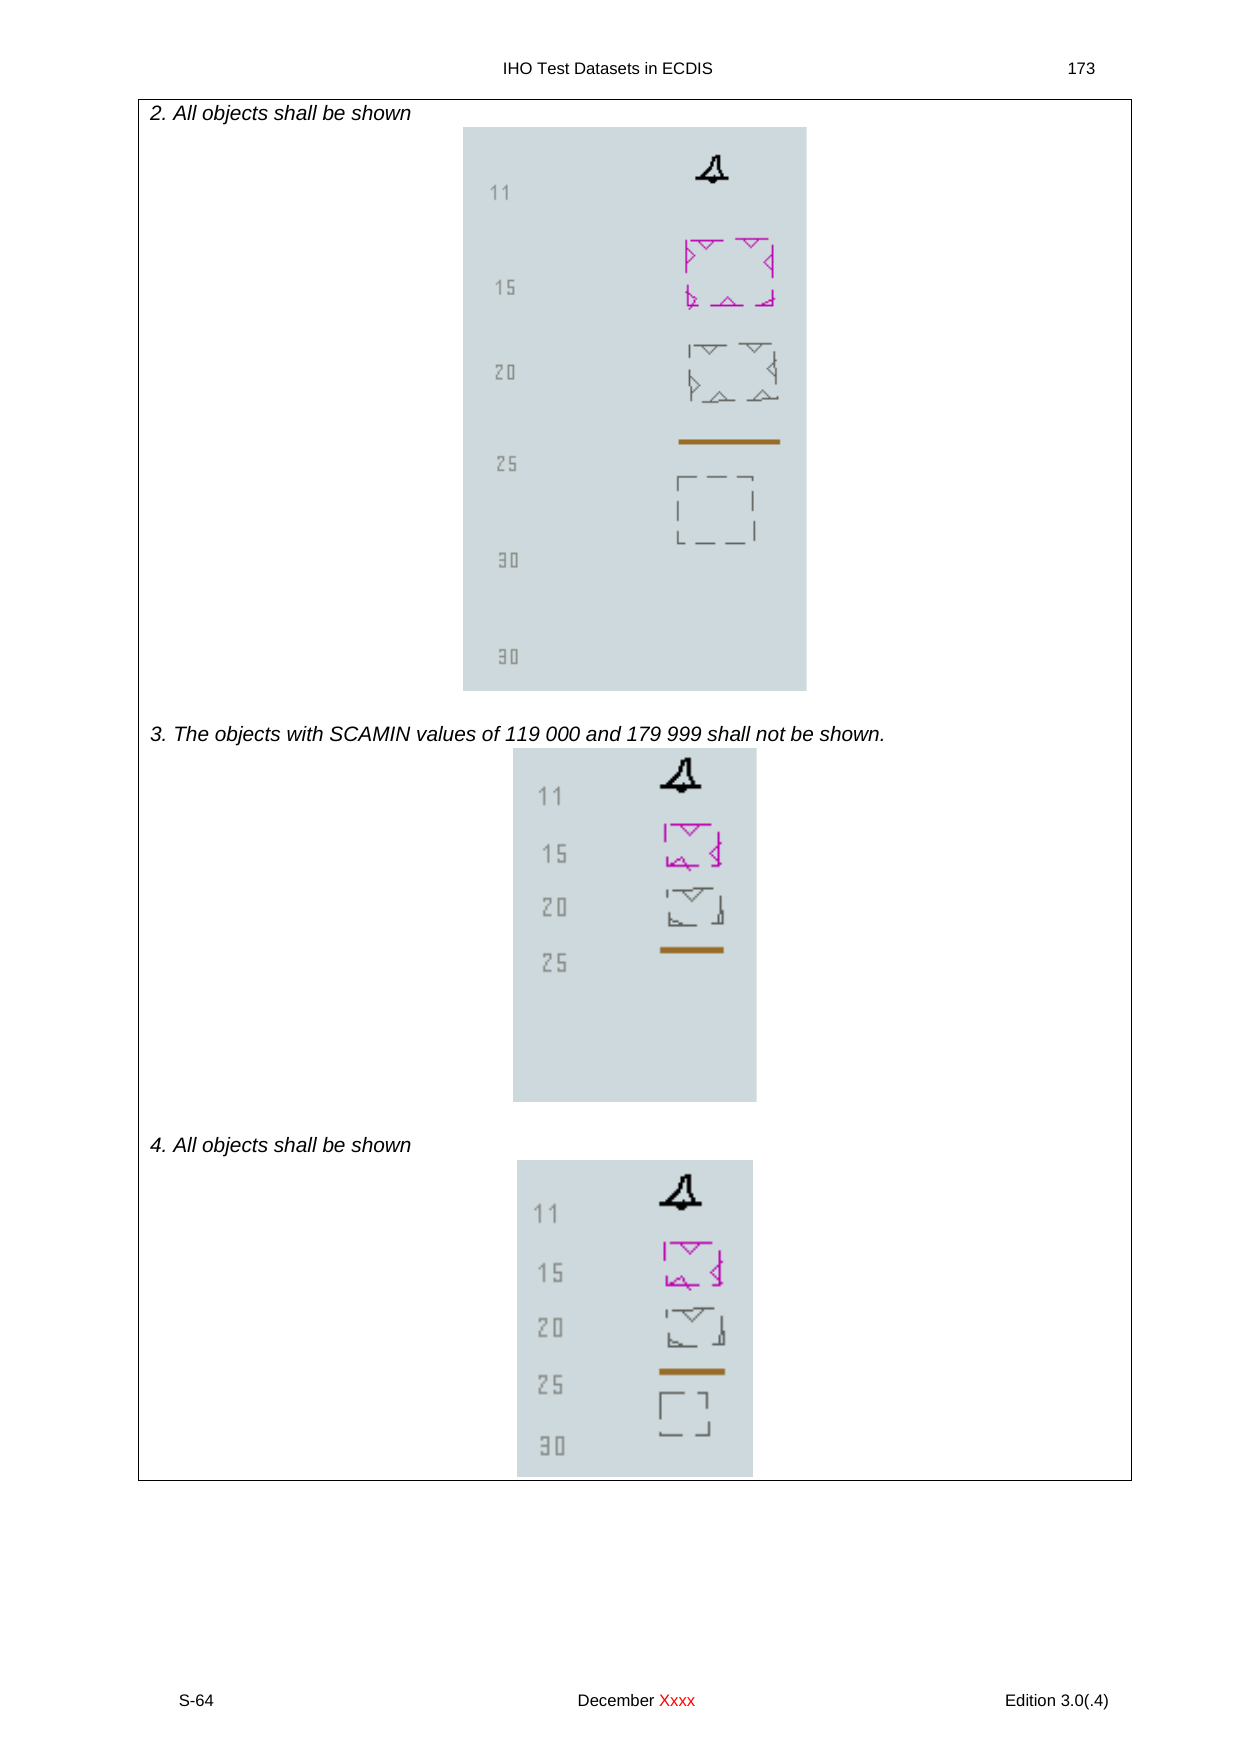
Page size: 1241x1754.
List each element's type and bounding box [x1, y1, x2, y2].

picture [513, 748, 757, 1102]
picture [517, 1160, 753, 1477]
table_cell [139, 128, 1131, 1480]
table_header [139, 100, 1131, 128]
picture [463, 127, 807, 691]
